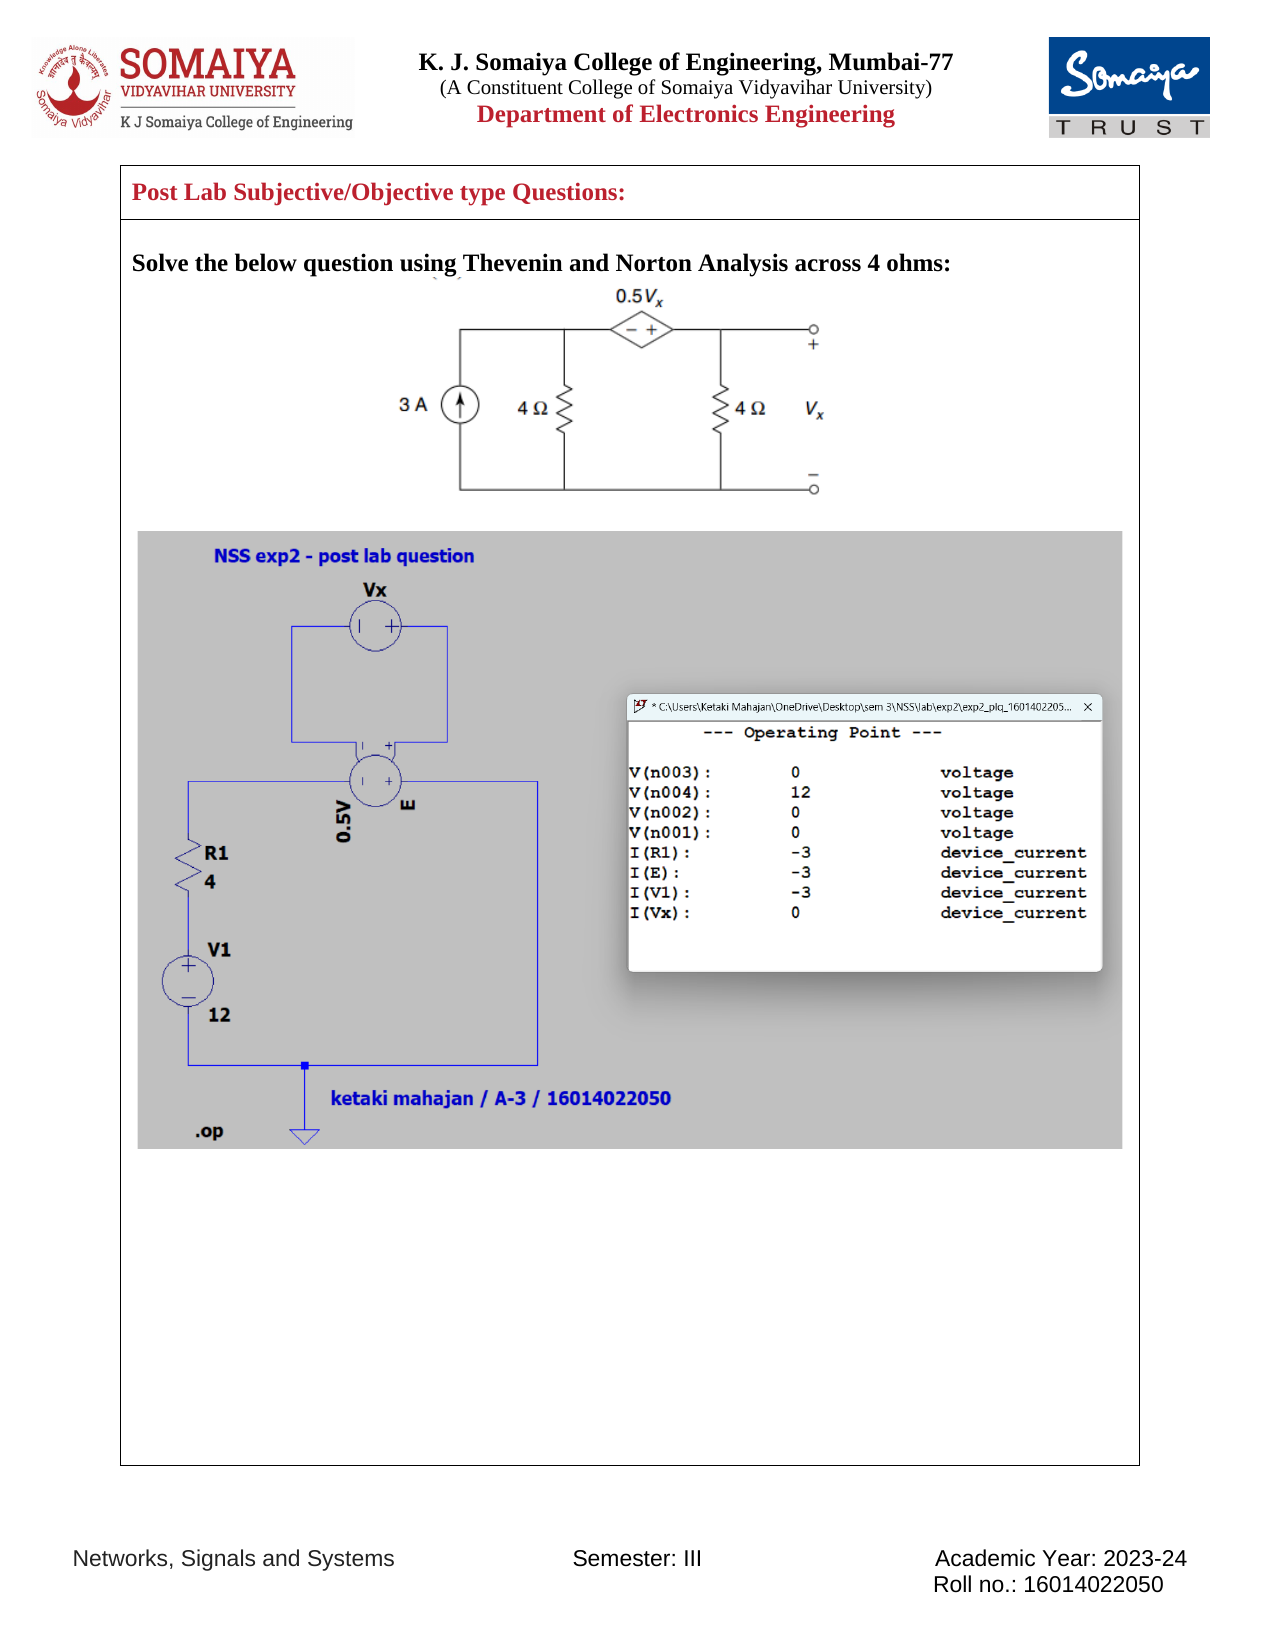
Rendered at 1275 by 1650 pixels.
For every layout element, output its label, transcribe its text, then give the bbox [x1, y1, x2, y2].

picture [1048, 37, 1210, 138]
picture [137, 531, 1123, 1149]
table_cell Solve the below question using Thevenin and Norton Analysis across 4 ohms: [121, 220, 1139, 1465]
picture [394, 277, 866, 503]
table_header Post Lab Subjective/Objective type Questions: [121, 166, 1139, 219]
picture [31, 37, 356, 138]
